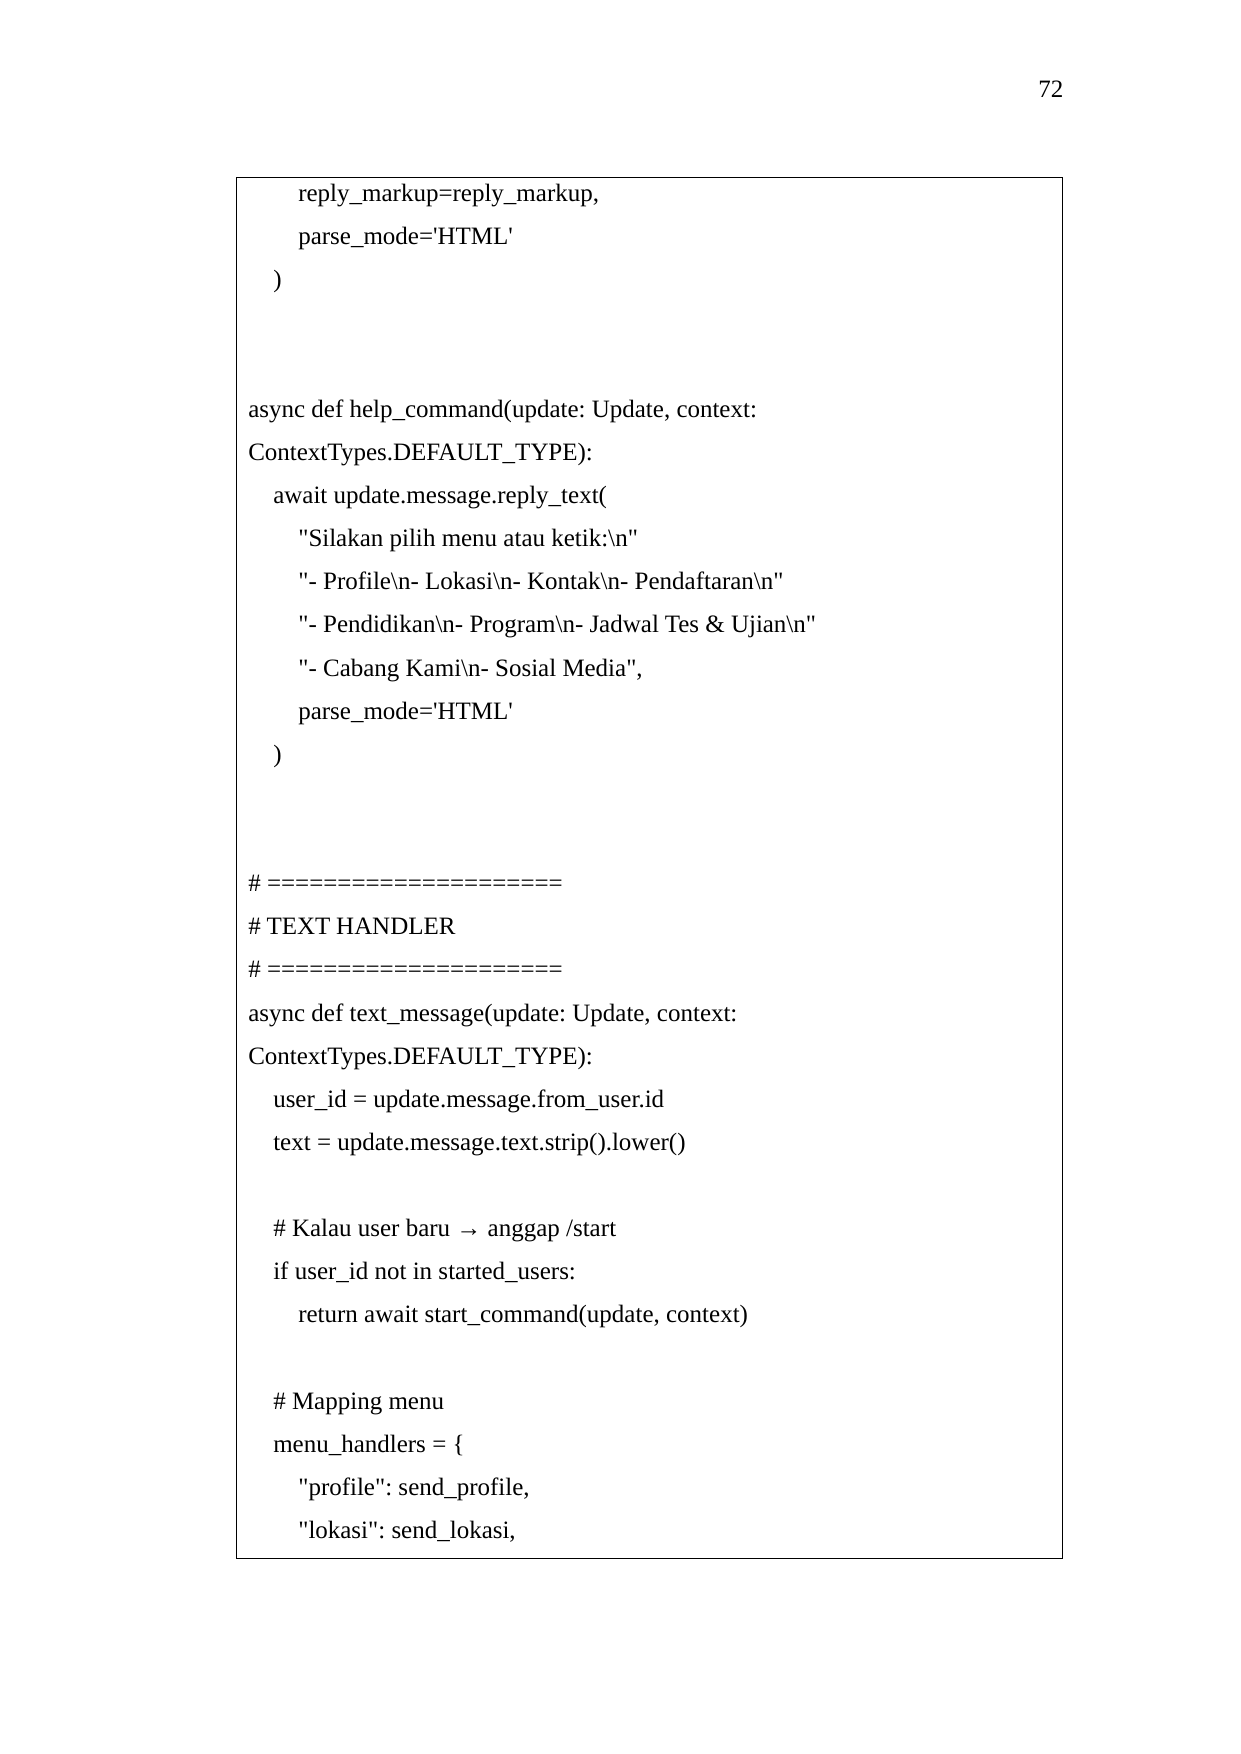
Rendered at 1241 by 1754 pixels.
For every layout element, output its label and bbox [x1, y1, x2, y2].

table_header [237, 178, 1062, 1558]
